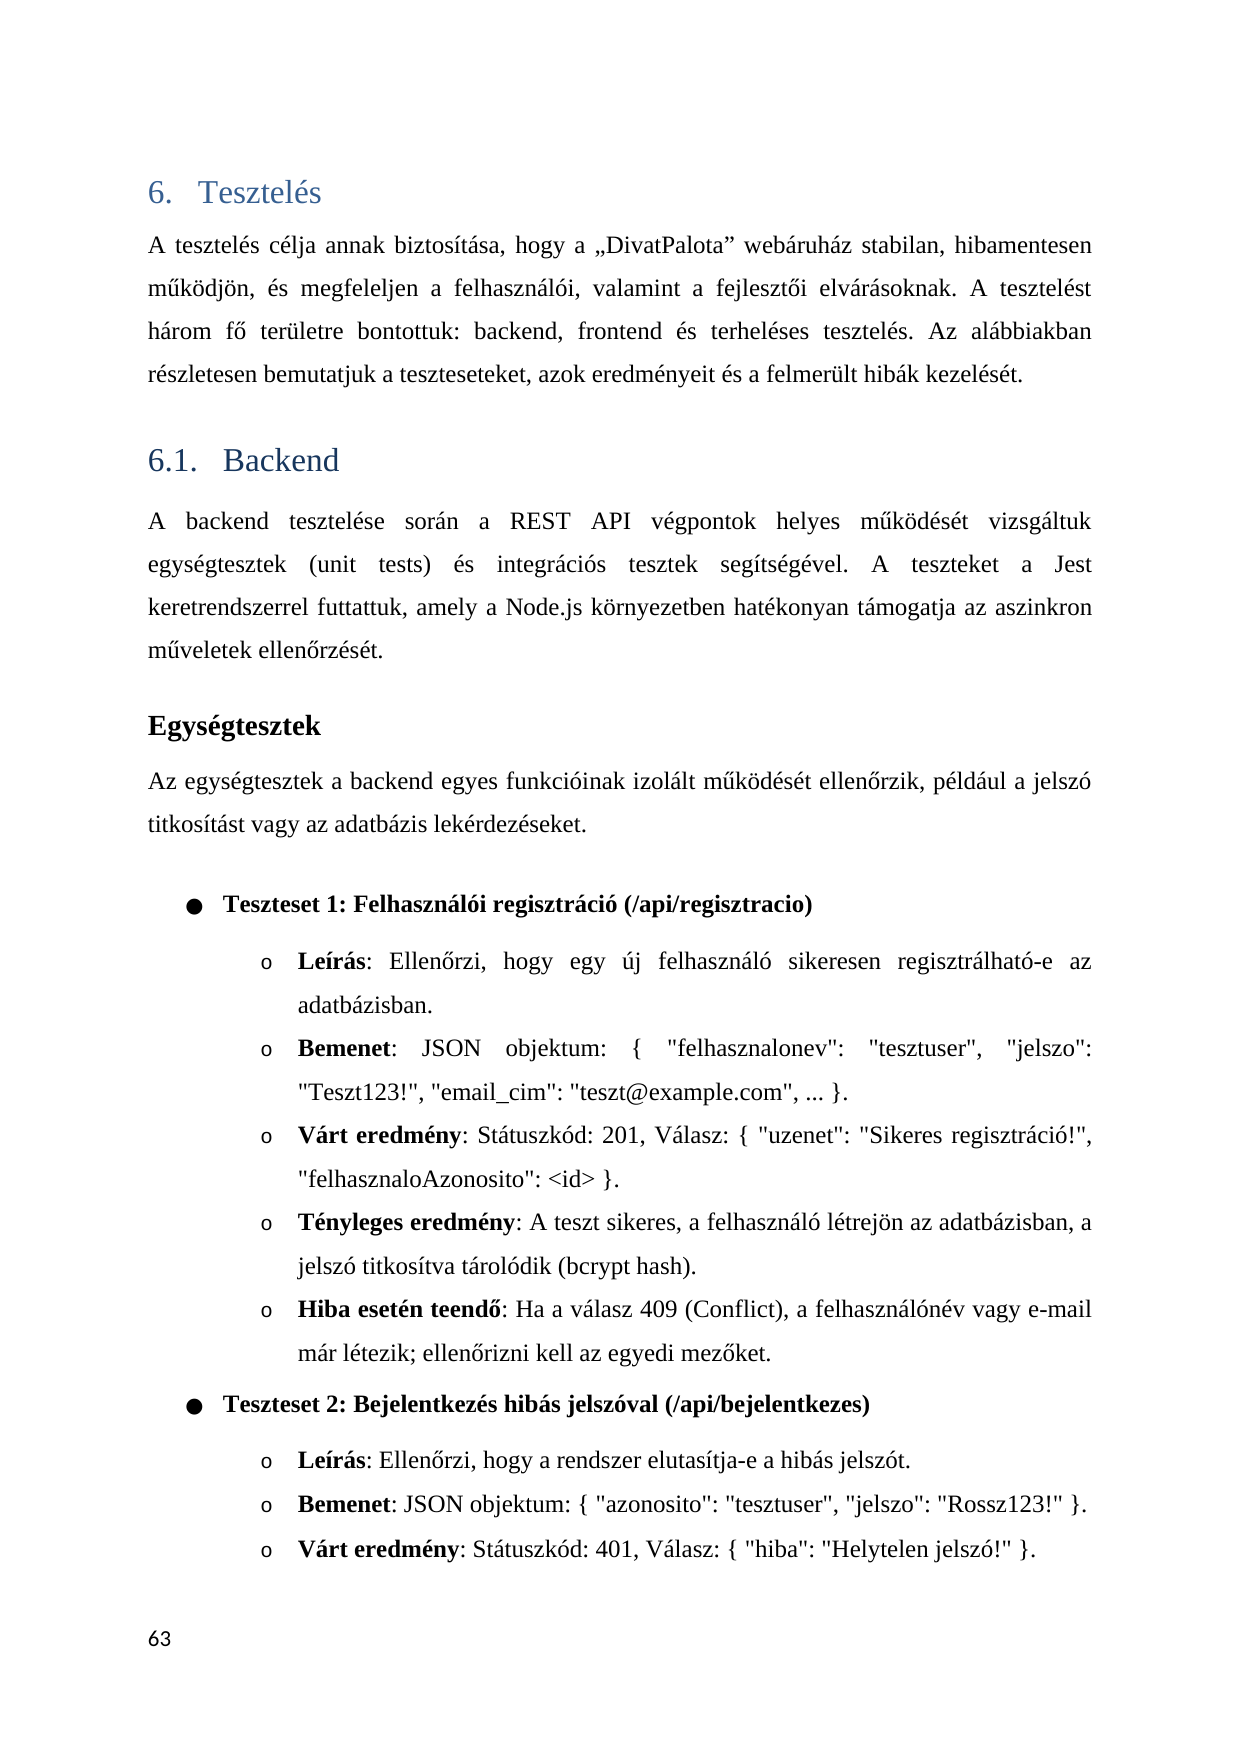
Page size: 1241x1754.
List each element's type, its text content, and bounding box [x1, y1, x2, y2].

text Az egységtesztek a backend egyes funkcióinak izolált működését ellenőrzik, például a jelszó titkosítást vagy az adatbázis lekérdezéseket. [148, 766, 1093, 838]
list Leírás: Ellenőrzi, hogy a rendszer elutasítja-e a hibás jelszót. [260, 1445, 1093, 1475]
list Teszteset 2: Bejelentkezés hibás jelszóval (/api/bejelentkezes) [185, 1381, 1093, 1424]
text A tesztelés célja annak biztosítása, hogy a „DivatPalota” webáruház stabilan, hibamentesen működjön, és megfeleljen a felhasználói, valamint a fejlesztői elvárásoknak. A tesztelést három fő területre bontottuk: backend, frontend és terheléses tesztelés. Az alábbiakban részletesen bemutatjuk a teszteseteket, azok eredményeit és a felmerült hibák kezelését. [148, 230, 1093, 388]
list Hiba esetén teendő: Ha a válasz 409 (Conflict), a felhasználónév vagy e-mail már létezik; ellenőrizni kell az egyedi mezőket. [260, 1294, 1093, 1367]
list Bemenet: JSON objektum: { "azonosito": "tesztuser", "jelszo": "Rossz123!" }. [260, 1489, 1093, 1519]
list Tényleges eredmény: A teszt sikeres, a felhasználó létrejön az adatbázisban, a jelszó titkosítva tárolódik (bcrypt hash). [260, 1207, 1093, 1280]
list Bemenet: JSON objektum: { "felhasznalonev": "tesztuser", "jelszo": "Teszt123!", "email_cim": "teszt@example.com", ... }. [260, 1033, 1093, 1106]
list Várt eredmény: Státuszkód: 401, Válasz: { "hiba": "Helytelen jelszó!" }. [260, 1534, 1093, 1563]
text A backend tesztelése során a REST API végpontok helyes működését vizsgáltuk egységtesztek (unit tests) és integrációs tesztek segítségével. A teszteket a Jest keretrendszerrel futtattuk, amely a Node.js környezetben hatékonyan támogatja az aszinkron műveletek ellenőrzését. [148, 506, 1093, 664]
list Várt eredmény: Státuszkód: 201, Válasz: { "uzenet": "Sikeres regisztráció!", "felhasznaloAzonosito": <id> }. [260, 1120, 1093, 1193]
subtitle Backend [148, 440, 1093, 478]
subtitle Egységtesztek [148, 708, 1093, 741]
list Teszteset 1: Felhasználói regisztráció (/api/regisztracio) [185, 882, 1093, 924]
subtitle Tesztelés [148, 173, 1093, 211]
list Leírás: Ellenőrzi, hogy egy új felhasználó sikeresen regisztrálható-e az adatbázisban. [260, 946, 1093, 1018]
